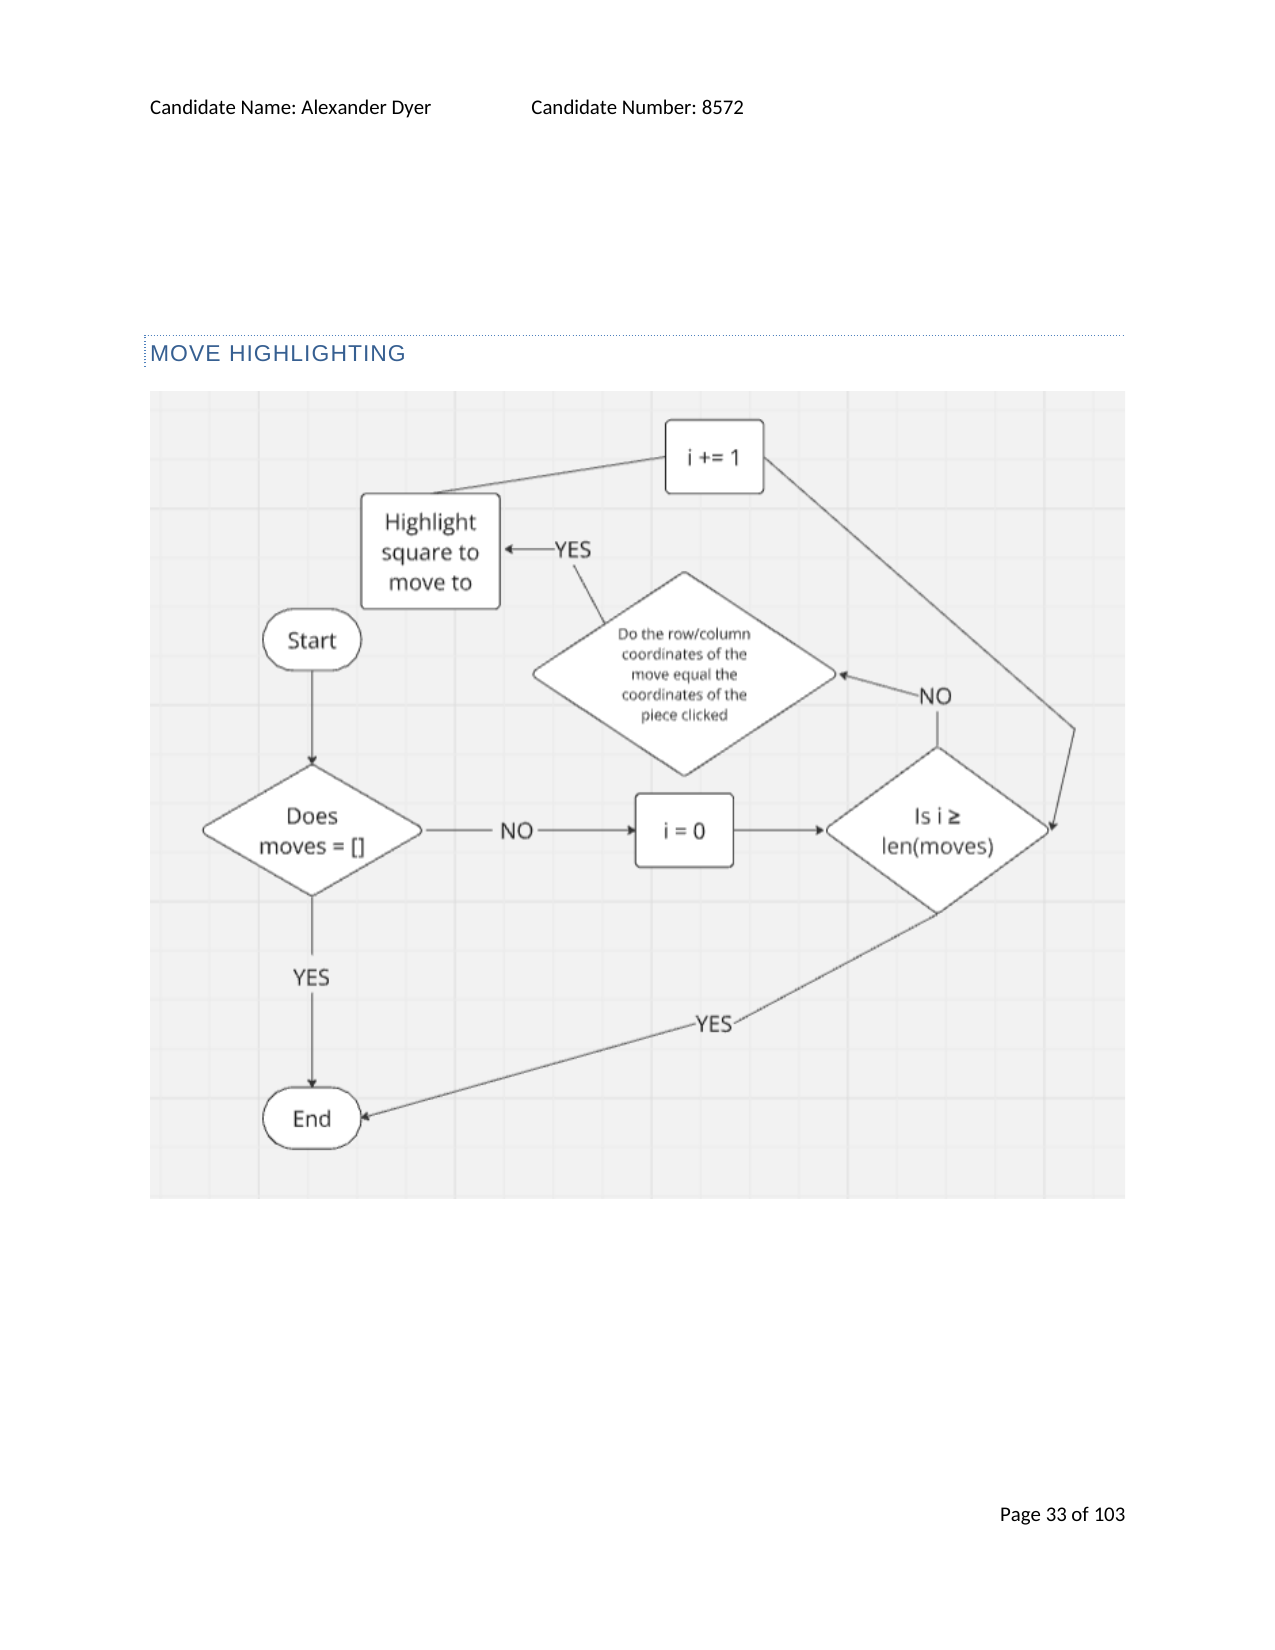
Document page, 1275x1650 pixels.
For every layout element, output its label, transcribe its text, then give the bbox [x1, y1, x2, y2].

subtitle Move HIghlighting [144, 334, 1125, 367]
picture [150, 391, 1125, 1199]
